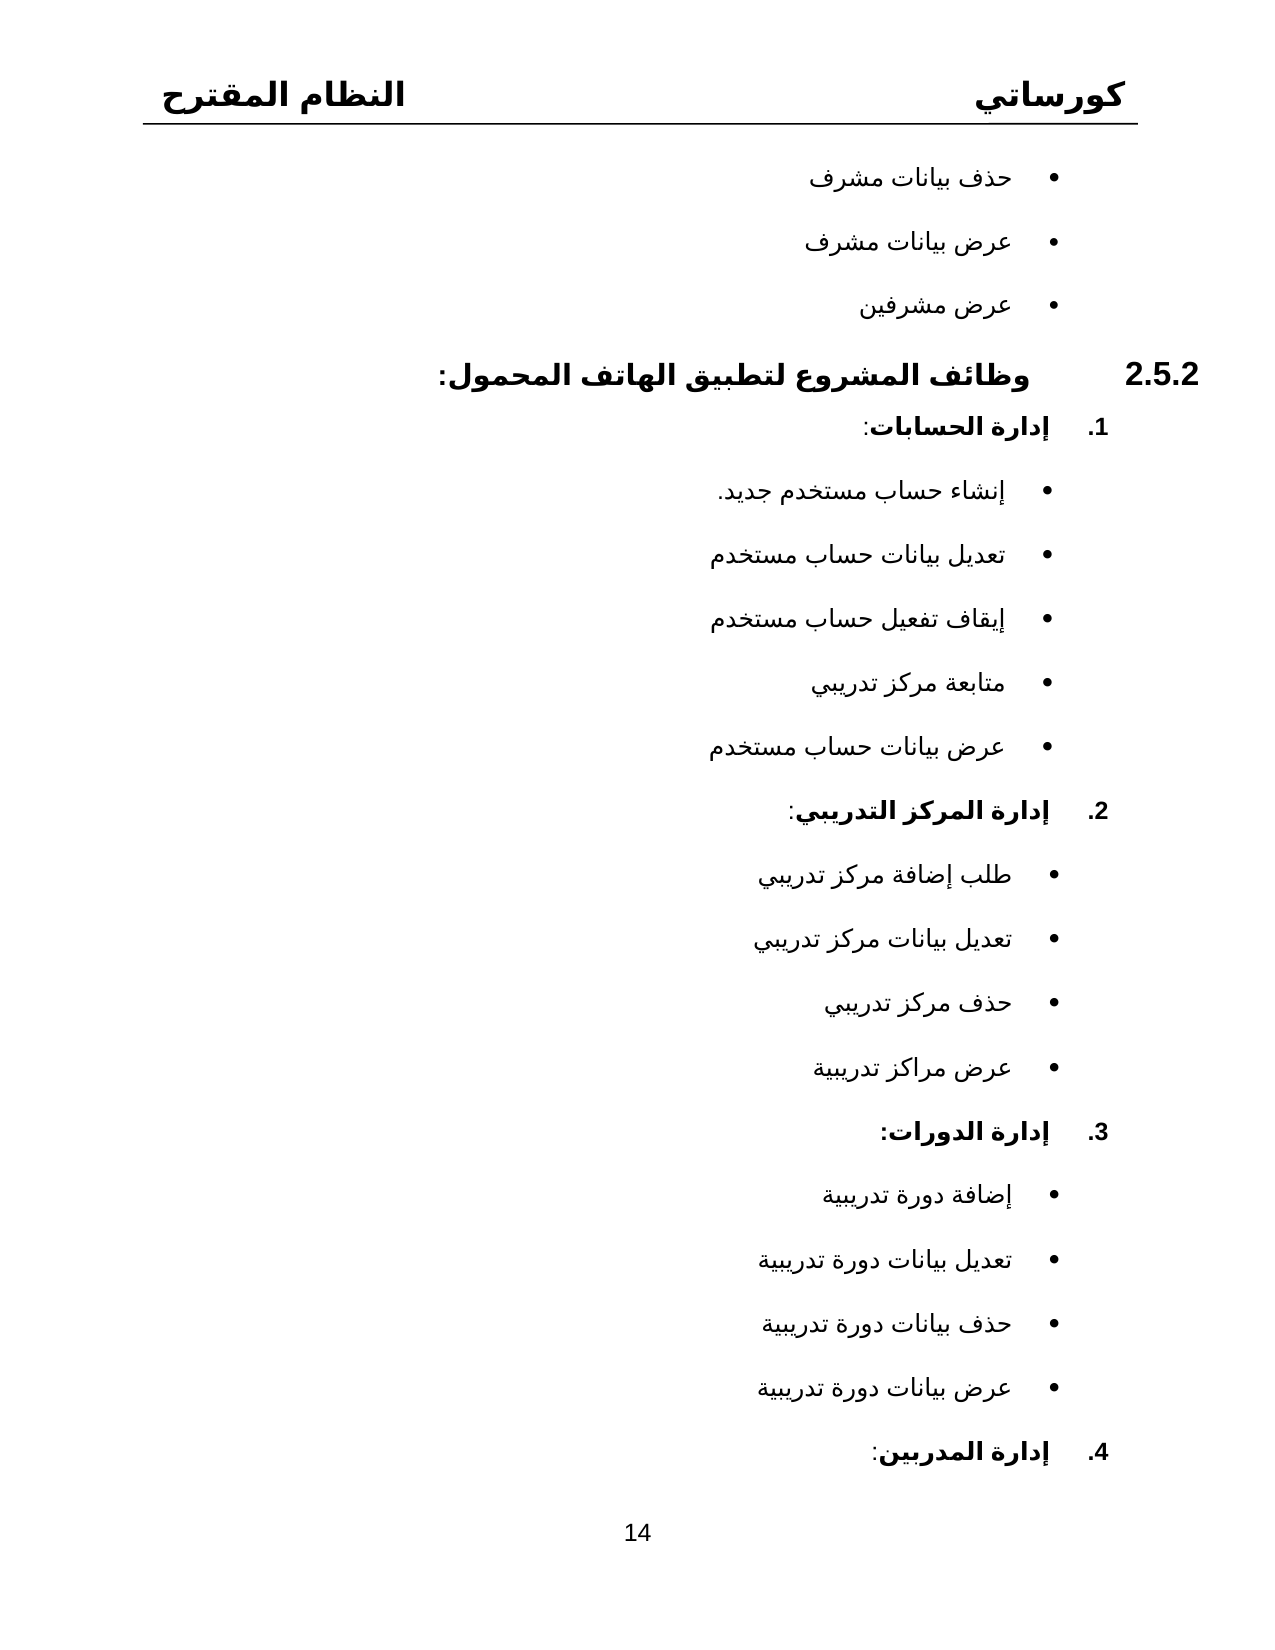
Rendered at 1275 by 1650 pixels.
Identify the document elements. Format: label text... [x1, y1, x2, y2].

list إدارة المدربين: [150, 1437, 1087, 1466]
list طلب إضافة مركز تدريبي [150, 860, 1050, 889]
list عرض مشرفين [150, 291, 1050, 319]
list حذف بيانات مشرف [150, 162, 1050, 191]
list تعديل بيانات حساب مستخدم [150, 540, 1043, 569]
list تعديل بيانات مركز تدريبي [150, 924, 1050, 953]
list إيقاف تفعيل حساب مستخدم [150, 604, 1043, 633]
list عرض بيانات دورة تدريبية [150, 1373, 1050, 1402]
list عرض بيانات حساب مستخدم [150, 732, 1043, 761]
subtitle وظائف المشروع لتطبيق الهاتف المحمول: [150, 354, 1125, 393]
list إضافة دورة تدريبية [150, 1181, 1050, 1209]
list إدارة المركز التدريبي: [150, 796, 1087, 825]
list عرض بيانات مشرف [150, 227, 1050, 255]
list تعديل بيانات دورة تدريبية [150, 1244, 1050, 1273]
list متابعة مركز تدريبي [150, 668, 1043, 697]
list حذف بيانات دورة تدريبية [150, 1309, 1050, 1337]
list حذف مركز تدريبي [150, 988, 1050, 1017]
list إدارة الحسابات: [150, 412, 1087, 441]
list عرض مراكز تدريبية [150, 1052, 1050, 1081]
list إدارة الدورات: [150, 1117, 1087, 1145]
list إنشاء حساب مستخدم جديد. [150, 476, 1043, 505]
